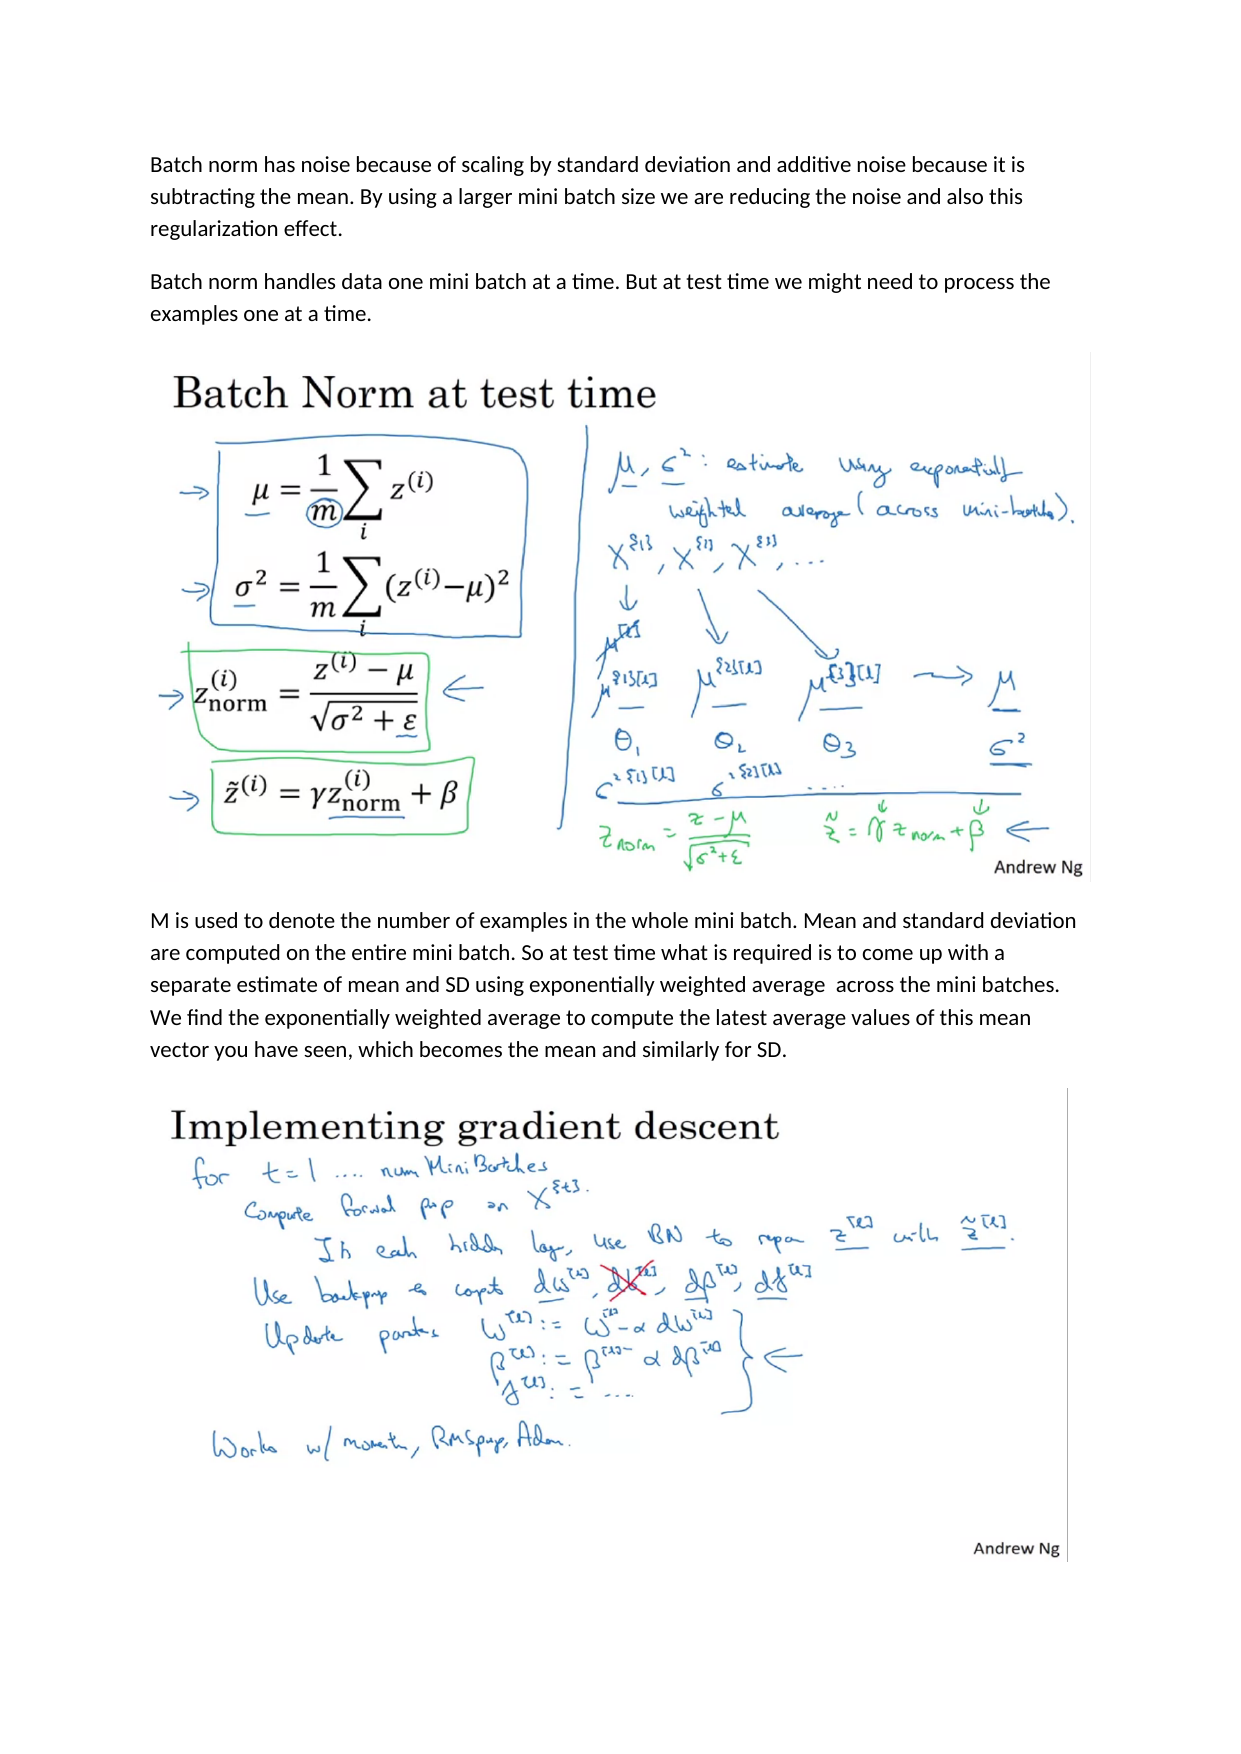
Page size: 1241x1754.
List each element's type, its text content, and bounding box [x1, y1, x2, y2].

text Batch norm handles data one mini batch at a time. But at test time we might need to process the examples one at a time. [150, 267, 1090, 328]
text M is used to denote the number of examples in the whole mini batch. Mean and standard deviation are computed on the entire mini batch. So at test time what is required is to come up with a separate estimate of mean and SD using exponentially weighted average across the mini batches. We find the exponentially weighted average to compute the latest average values of this mean vector you have seen, which becomes the mean and similarly for SD. [150, 906, 1090, 1063]
text Batch norm has noise because of scaling by standard deviation and additive noise because it is subtracting the mean. By using a larger mini batch size we are reducing the noise and also this regularization effect. [150, 150, 1090, 242]
picture [150, 352, 1091, 882]
picture [150, 1088, 1068, 1562]
